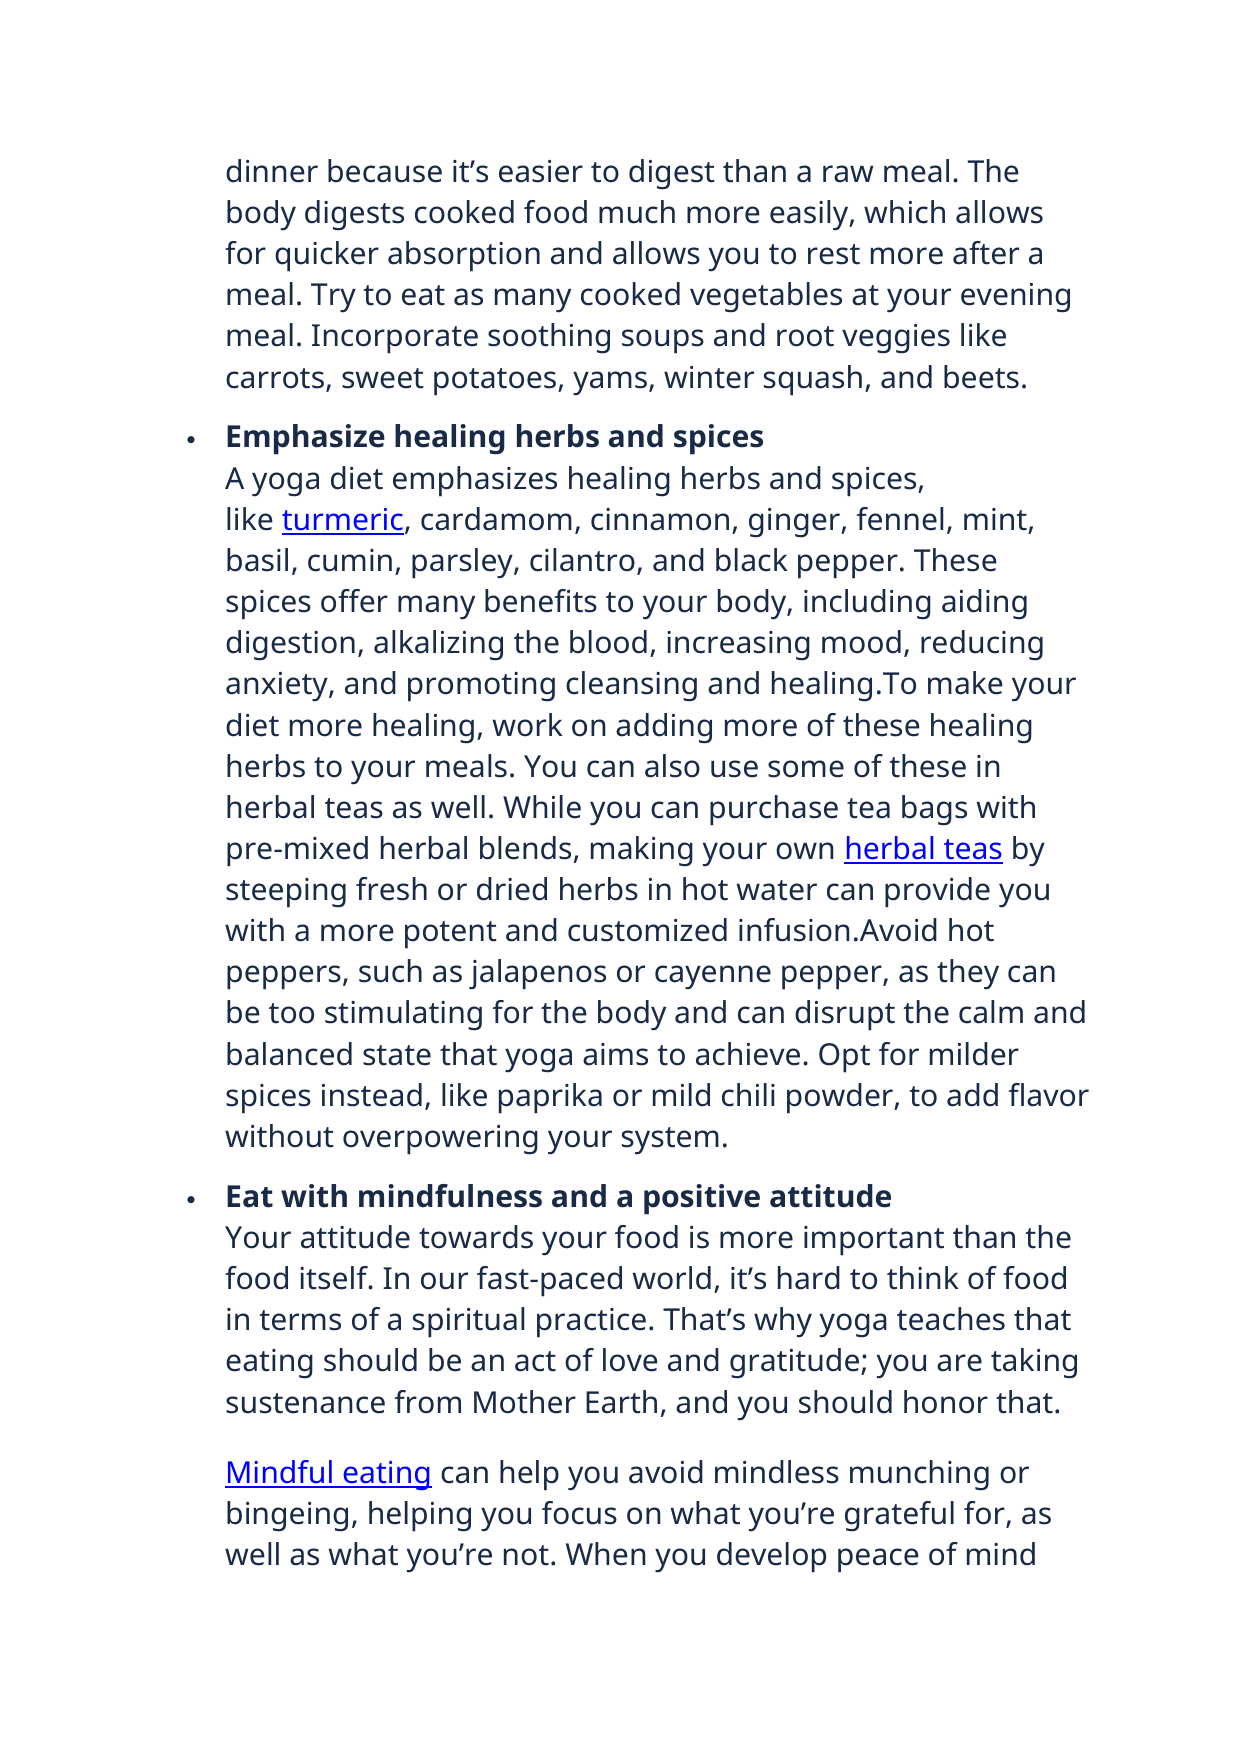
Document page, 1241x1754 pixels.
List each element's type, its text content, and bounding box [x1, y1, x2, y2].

list Emphasize healing herbs and spices A yoga diet emphasizes healing herbs and spices, like turmeric, cardamom, cinnamon, ginger, fennel, mint, basil, cumin, parsley, cilantro, and black pepper. These spices offer many benefits to your body, including aiding digestion, alkalizing the blood, increasing mood, reducing anxiety, and promoting cleansing and healing.To make your diet more healing, work on adding more of these healing herbs to your meals. You can also use some of these in herbal teas as well. While you can purchase tea bags with pre-mixed herbal blends, making your own herbal teas by steeping fresh or dried herbs in hot water can provide you with a more potent and customized infusion.Avoid hot peppers, such as jalapenos or cayenne pepper, as they can be too stimulating for the body and can disrupt the calm and balanced state that yoga aims to achieve. Opt for milder spices instead, like paprika or mild chili powder, to add flavor without overpowering your system. [187, 416, 1090, 1156]
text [225, 1451, 1090, 1574]
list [187, 150, 1090, 397]
list Eat with mindfulness and a positive attitude Your attitude towards your food is more important than the food itself. In our fast-paced world, it’s hard to think of food in terms of a spiritual practice. That’s why yoga teaches that eating should be an act of love and gratitude; you are taking sustenance from Mother Earth, and you should honor that. [187, 1175, 1090, 1422]
